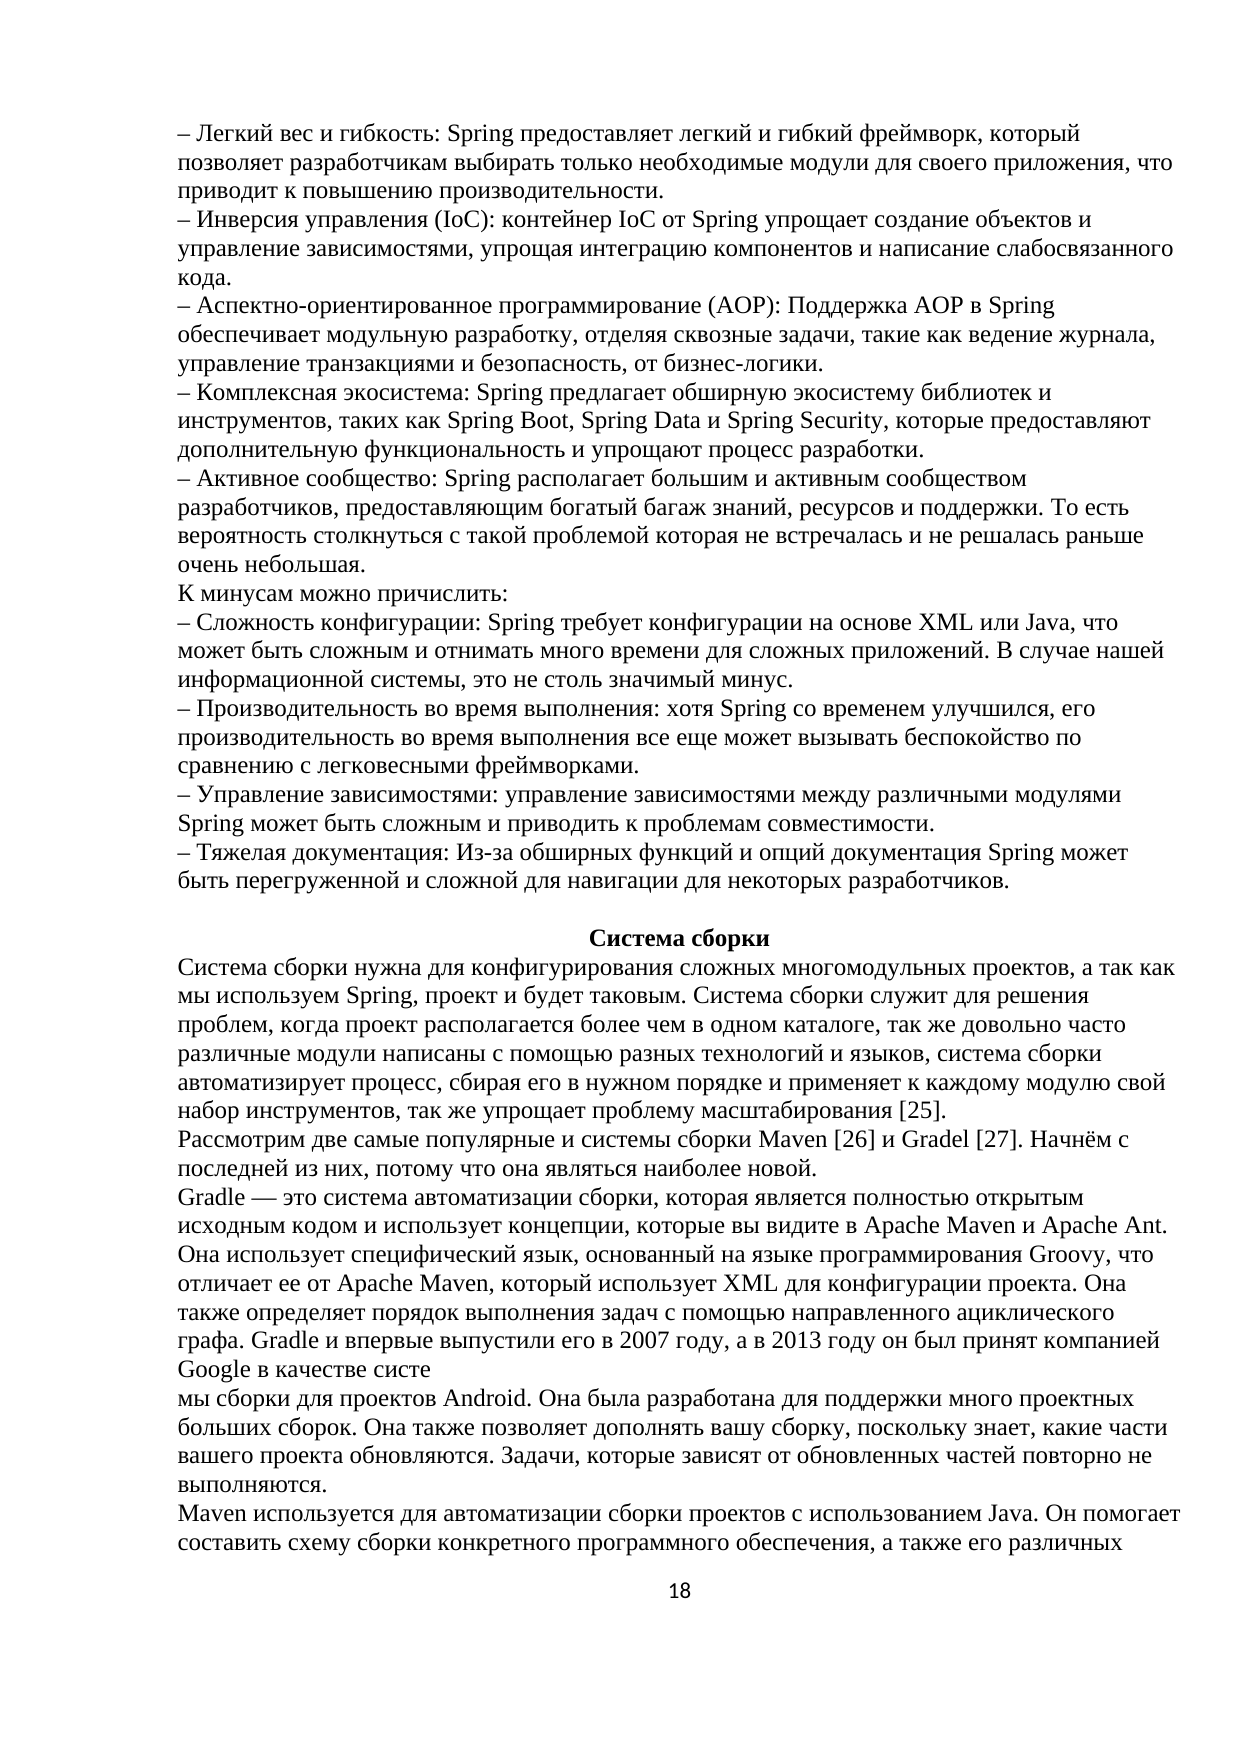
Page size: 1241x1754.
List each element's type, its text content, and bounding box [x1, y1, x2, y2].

text – Сложность конфигурации: Spring требует конфигурации на основе XML или Java, что может быть сложным и отнимать много времени для сложных приложений. В случае нашей информационной системы, это не столь значимый минус. – Производительность во время выполнения: хотя Spring со временем улучшился, его производительность во время выполнения все еще может вызывать беспокойство по сравнению с легковесными фреймворками. – Управление зависимостями: управление зависимостями между различными модулями Spring может быть сложным и приводить к проблемам совместимости. – Тяжелая документация: Из-за обширных функций и опций документация Spring может быть перегруженной и сложной для навигации для некоторых разработчиков. [177, 607, 1181, 894]
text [177, 1498, 1181, 1556]
list Система сборки [177, 923, 1181, 952]
text Система сборки нужна для конфигурирования сложных многомодульных проектов, а так как мы используем Spring, проект и будет таковым. Система сборки служит для решения проблем, когда проект располагается более чем в одном каталоге, так же довольно часто различные модули написаны с помощью разных технологий и языков, система сборки автоматизирует процесс, сбирая его в нужном порядке и применяет к каждому модулю свой набор инструментов, так же упрощает проблему масштабирования [25]. [177, 952, 1181, 1124]
text – Легкий вес и гибкость: Spring предоставляет легкий и гибкий фреймворк, который позволяет разработчикам выбирать только необходимые модули для своего приложения, что приводит к повышению производительности. – Инверсия управления (IoC): контейнер IoC от Spring упрощает создание объектов и управление зависимостями, упрощая интеграцию компонентов и написание слабосвязанного кода. – Аспектно-ориентированное программирование (AOP): Поддержка AOP в Spring обеспечивает модульную разработку, отделяя сквозные задачи, такие как ведение журнала, управление транзакциями и безопасность, от бизнес-логики. – Комплексная экосистема: Spring предлагает обширную экосистему библиотек и инструментов, таких как Spring Boot, Spring Data и Spring Security, которые предоставляют дополнительную функциональность и упрощают процесс разработки. – Активное сообщество: Spring располагает большим и активным сообществом разработчиков, предоставляющим богатый багаж знаний, ресурсов и поддержки. То есть вероятность столкнуться с такой проблемой которая не встречалась и не решалась раньше очень небольшая. [177, 118, 1181, 578]
text Gradle — это система автоматизации сборки, которая является полностью открытым исходным кодом и использует концепции, которые вы видите в Apache Maven и Apache Ant. Она использует специфический язык, основанный на языке программирования Groovy, что отличает ее от Apache Maven, который использует XML для конфигурации проекта. Она также определяет порядок выполнения задач с помощью направленного ациклического графа. Gradle и впервые выпустили его в 2007 году, а в 2013 году он был принят компанией Google в качестве систе [177, 1182, 1181, 1383]
text К минусам можно причислить: [177, 578, 1181, 607]
text Рассмотрим две самые популярные и системы сборки Maven [26] и Gradel [27]. Начнём с последней из них, потому что она являться наиболее новой. [177, 1124, 1181, 1182]
text мы сборки для проектов Android. Она была разработана для поддержки много проектных больших сборок. Она также позволяет дополнять вашу сборку, поскольку знает, какие части вашего проекта обновляются. Задачи, которые зависят от обновленных частей повторно не выполняются. [177, 1383, 1181, 1498]
